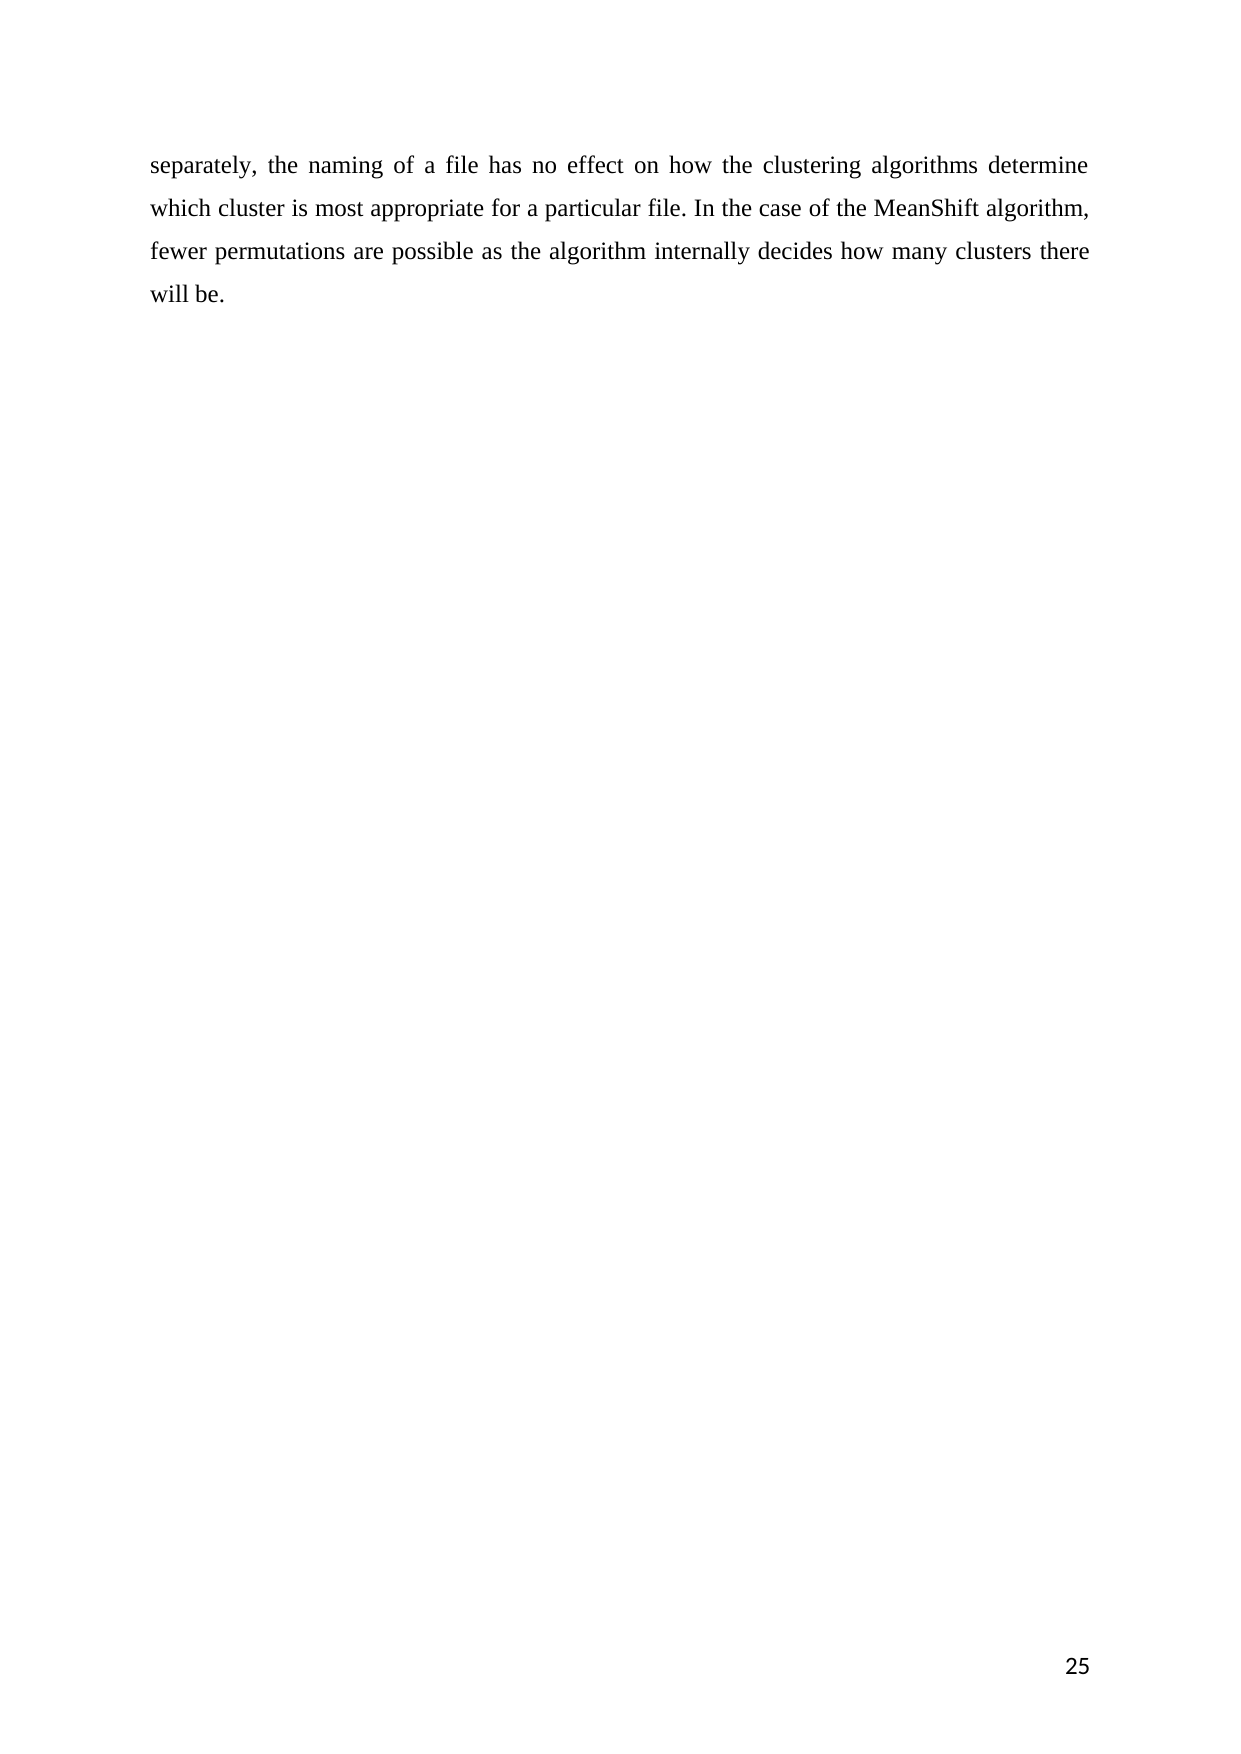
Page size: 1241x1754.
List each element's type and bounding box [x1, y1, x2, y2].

text [150, 150, 1090, 308]
